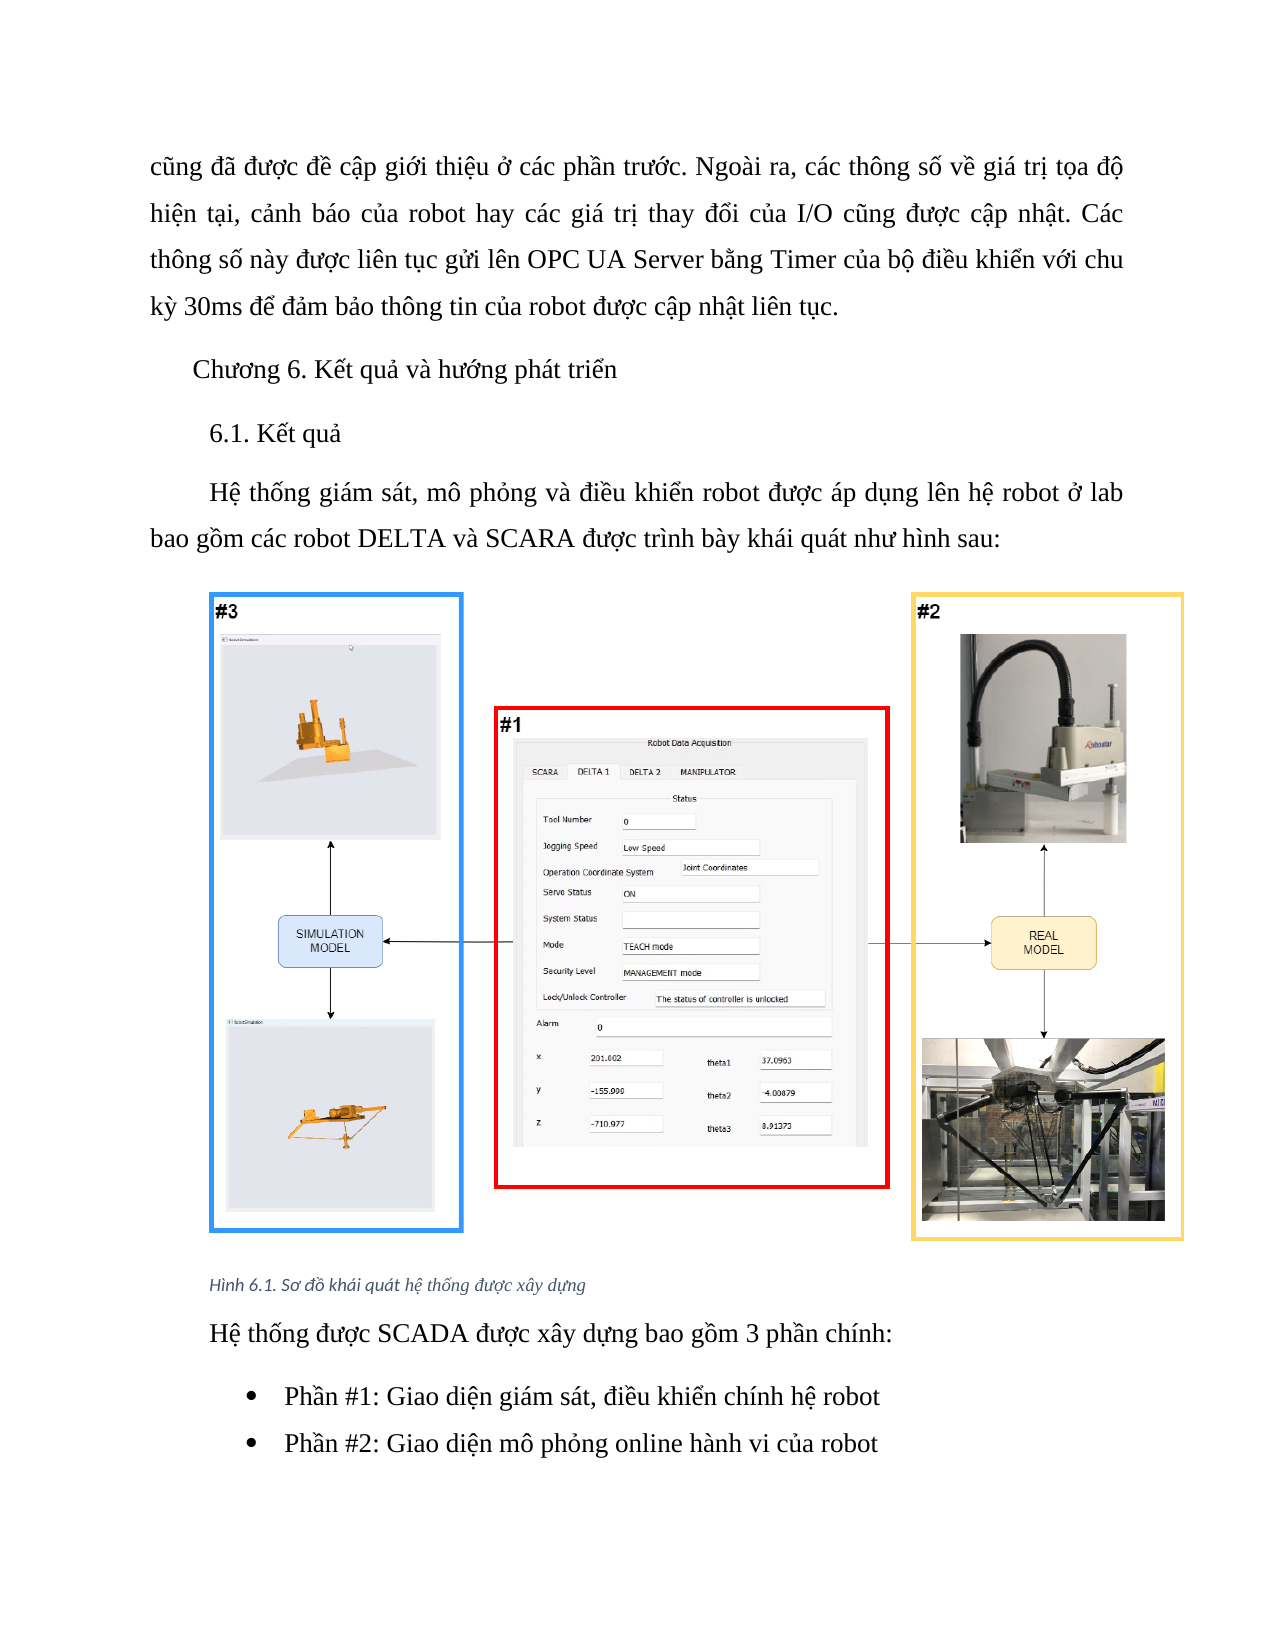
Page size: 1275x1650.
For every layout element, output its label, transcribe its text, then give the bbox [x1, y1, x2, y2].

text Hệ thống giám sát, mô phỏng và điều khiển robot được áp dụng lên hệ robot ở lab bao gồm các robot DELTA và SCARA được trình bày khái quát như hình sau: [150, 476, 1125, 554]
list Chương 6. Kết quả và hướng phát triển [192, 353, 1125, 384]
picture [209, 585, 1184, 1241]
list Phần #2: Giao diện mô phỏng online hành vi của robot [247, 1427, 1125, 1458]
text Hệ thống được SCADA được xây dựng bao gồm 3 phần chính: [150, 1317, 1125, 1348]
subtitle 6.1. Kết quả [150, 417, 1125, 448]
text Hình 6.1. Sơ đồ khái quát hệ thống được xây dựng [150, 1273, 1125, 1296]
list Phần #1: Giao diện giám sát, điều khiển chính hệ robot [247, 1380, 1125, 1412]
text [150, 150, 1125, 321]
